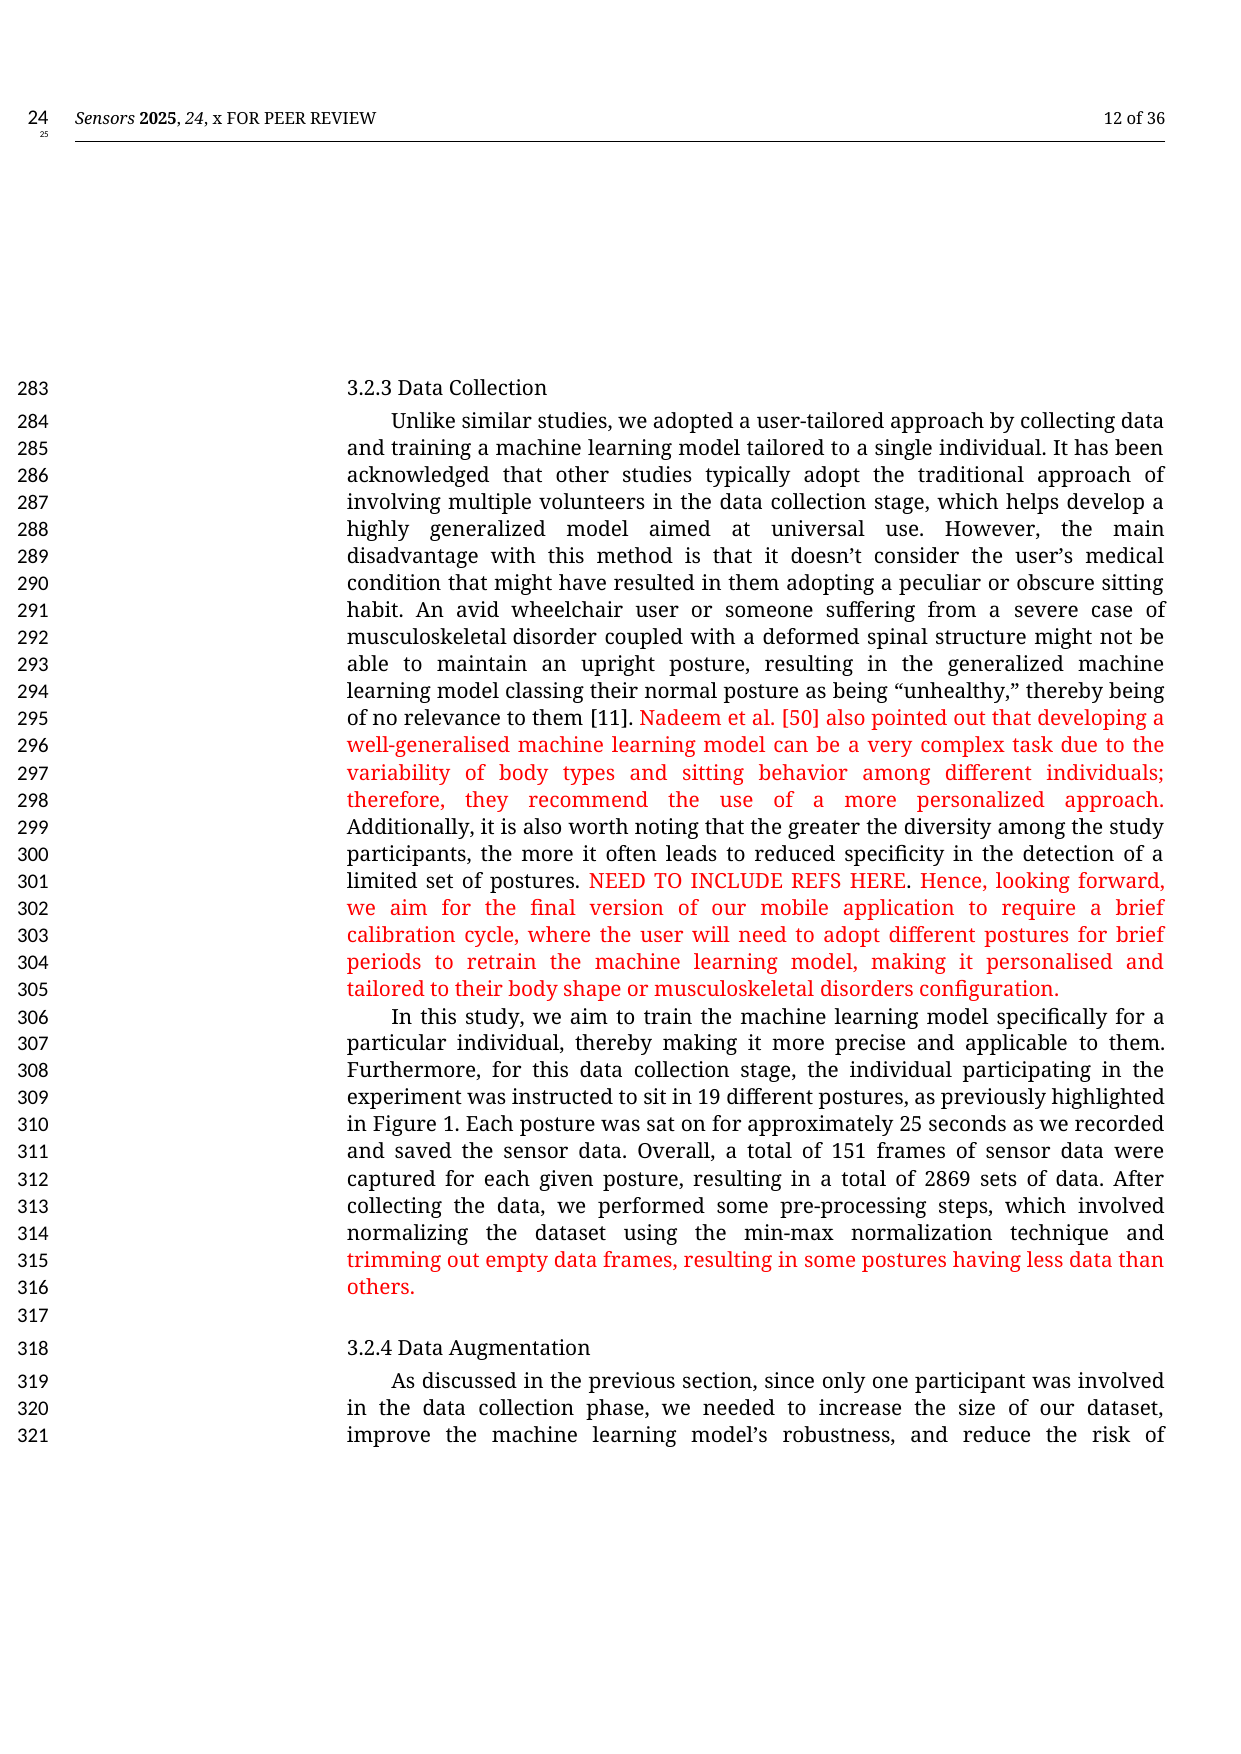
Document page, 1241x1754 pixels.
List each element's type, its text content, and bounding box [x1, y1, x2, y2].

subtitle 3.2.3 Data Collection [347, 374, 1165, 401]
text In this study, we aim to train the machine learning model specifically for a particular individual, thereby making it more precise and applicable to them. Furthermore, for this data collection stage, the individual participating in the experiment was instructed to sit in 19 different postures, as previously highlighted in Figure 1. Each posture was sat on for approximately 25 seconds as we recorded and saved the sensor data. Overall, a total of 151 frames of sensor data were captured for each given posture, resulting in a total of 2869 sets of data. After collecting the data, we performed some pre-processing steps, which involved normalizing the dataset using the min-max normalization technique and trimming out empty data frames, resulting in some postures having less data than others. [347, 1003, 1165, 1301]
text Unlike similar studies, we adopted a user-tailored approach by collecting data and training a machine learning model tailored to a single individual. It has been acknowledged that other studies typically adopt the traditional approach of involving multiple volunteers in the data collection stage, which helps develop a highly generalized model aimed at universal use. However, the main disadvantage with this method is that it doesn’t consider the user’s medical condition that might have resulted in them adopting a peculiar or obscure sitting habit. An avid wheelchair user or someone suffering from a severe case of musculoskeletal disorder coupled with a deformed spinal structure might not be able to maintain an upright posture, resulting in the generalized machine learning model classing their normal posture as being “unhealthy,” thereby being of no relevance to them [11]. Nadeem et al. [50] also pointed out that developing a well-generalised machine learning model can be a very complex task due to the variability of body types and sitting behavior among different individuals; therefore, they recommend the use of a more personalized approach. Additionally, it is also worth noting that the greater the diversity among the study participants, the more it often leads to reduced specificity in the detection of a limited set of postures. NEED TO INCLUDE REFS HERE. Hence, looking forward, we aim for the final version of our mobile application to require a brief calibration cycle, where the user will need to adopt different postures for brief periods to retrain the machine learning model, making it personalised and tailored to their body shape or musculoskeletal disorders configuration. [347, 407, 1165, 1003]
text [347, 1367, 1165, 1448]
subtitle 3.2.4 Data Augmentation [347, 1334, 1165, 1361]
